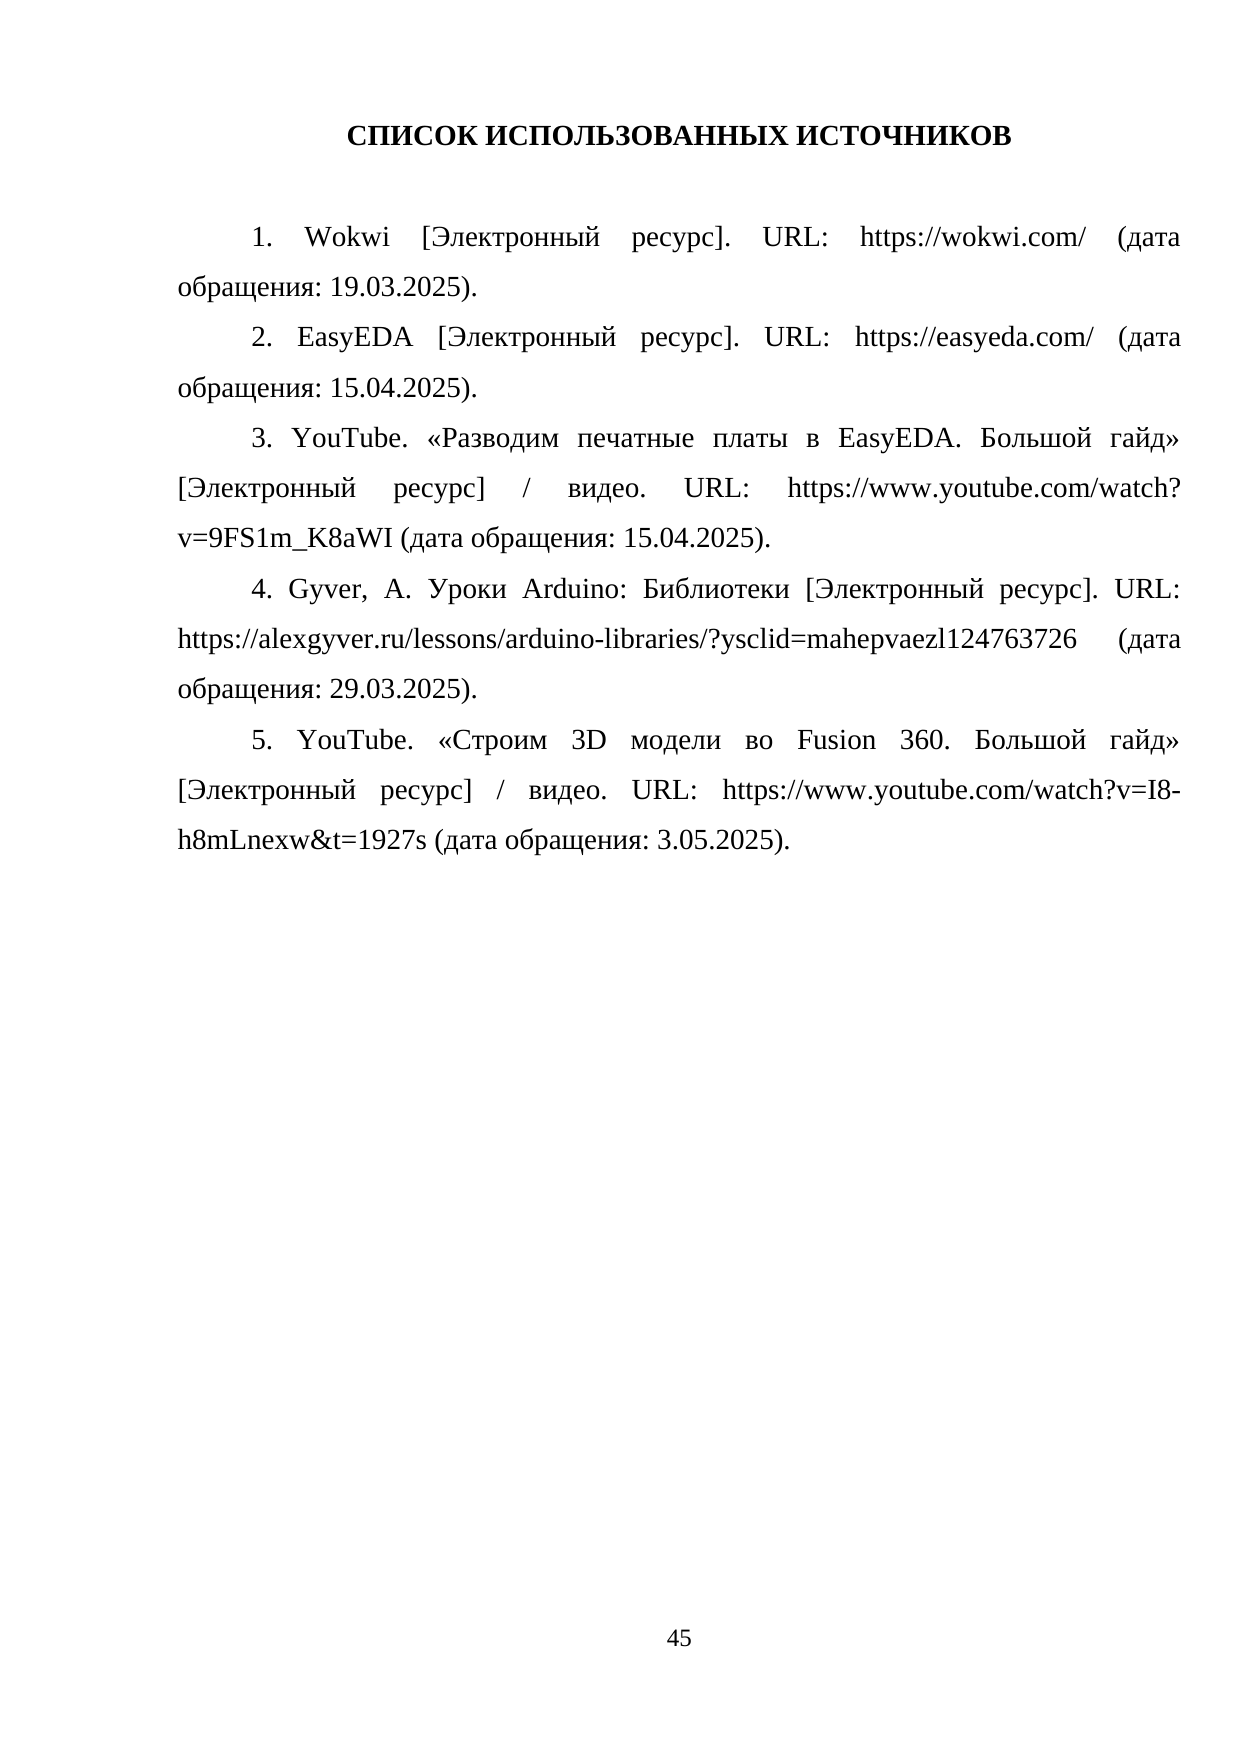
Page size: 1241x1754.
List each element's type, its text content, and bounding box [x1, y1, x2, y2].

text 5. YouTube. «Строим 3D модели во Fusion 360. Большой гайд» [Электронный ресурс] / видео. URL: https://www.youtube.com/watch?v=I8-h8mLnexw&t=1927s (дата обращения: 3.05.2025). [177, 722, 1181, 856]
text 1. Wokwi [Электронный ресурс]. URL: https://wokwi.com/ (дата обращения: 19.03.2025). [177, 219, 1181, 303]
text СПИСОК ИСПОЛЬЗОВАННЫХ ИСТОЧНИКОВ [177, 118, 1181, 152]
text 3. YouTube. «Разводим печатные платы в EasyEDA. Большой гайд» [Электронный ресурс] / видео. URL: https://www.youtube.com/watch?v=9FS1m_K8aWI (дата обращения: 15.04.2025). [177, 420, 1181, 554]
text 4. Gyver, A. Уроки Arduino: Библиотеки [Электронный ресурс]. URL: https://alexgyver.ru/lessons/arduino-libraries/?ysclid=mahepvaezl124763726 (дата обращения: 29.03.2025). [177, 571, 1181, 705]
text 2. EasyEDA [Электронный ресурс]. URL: https://easyeda.com/ (дата обращения: 15.04.2025). [177, 319, 1181, 403]
